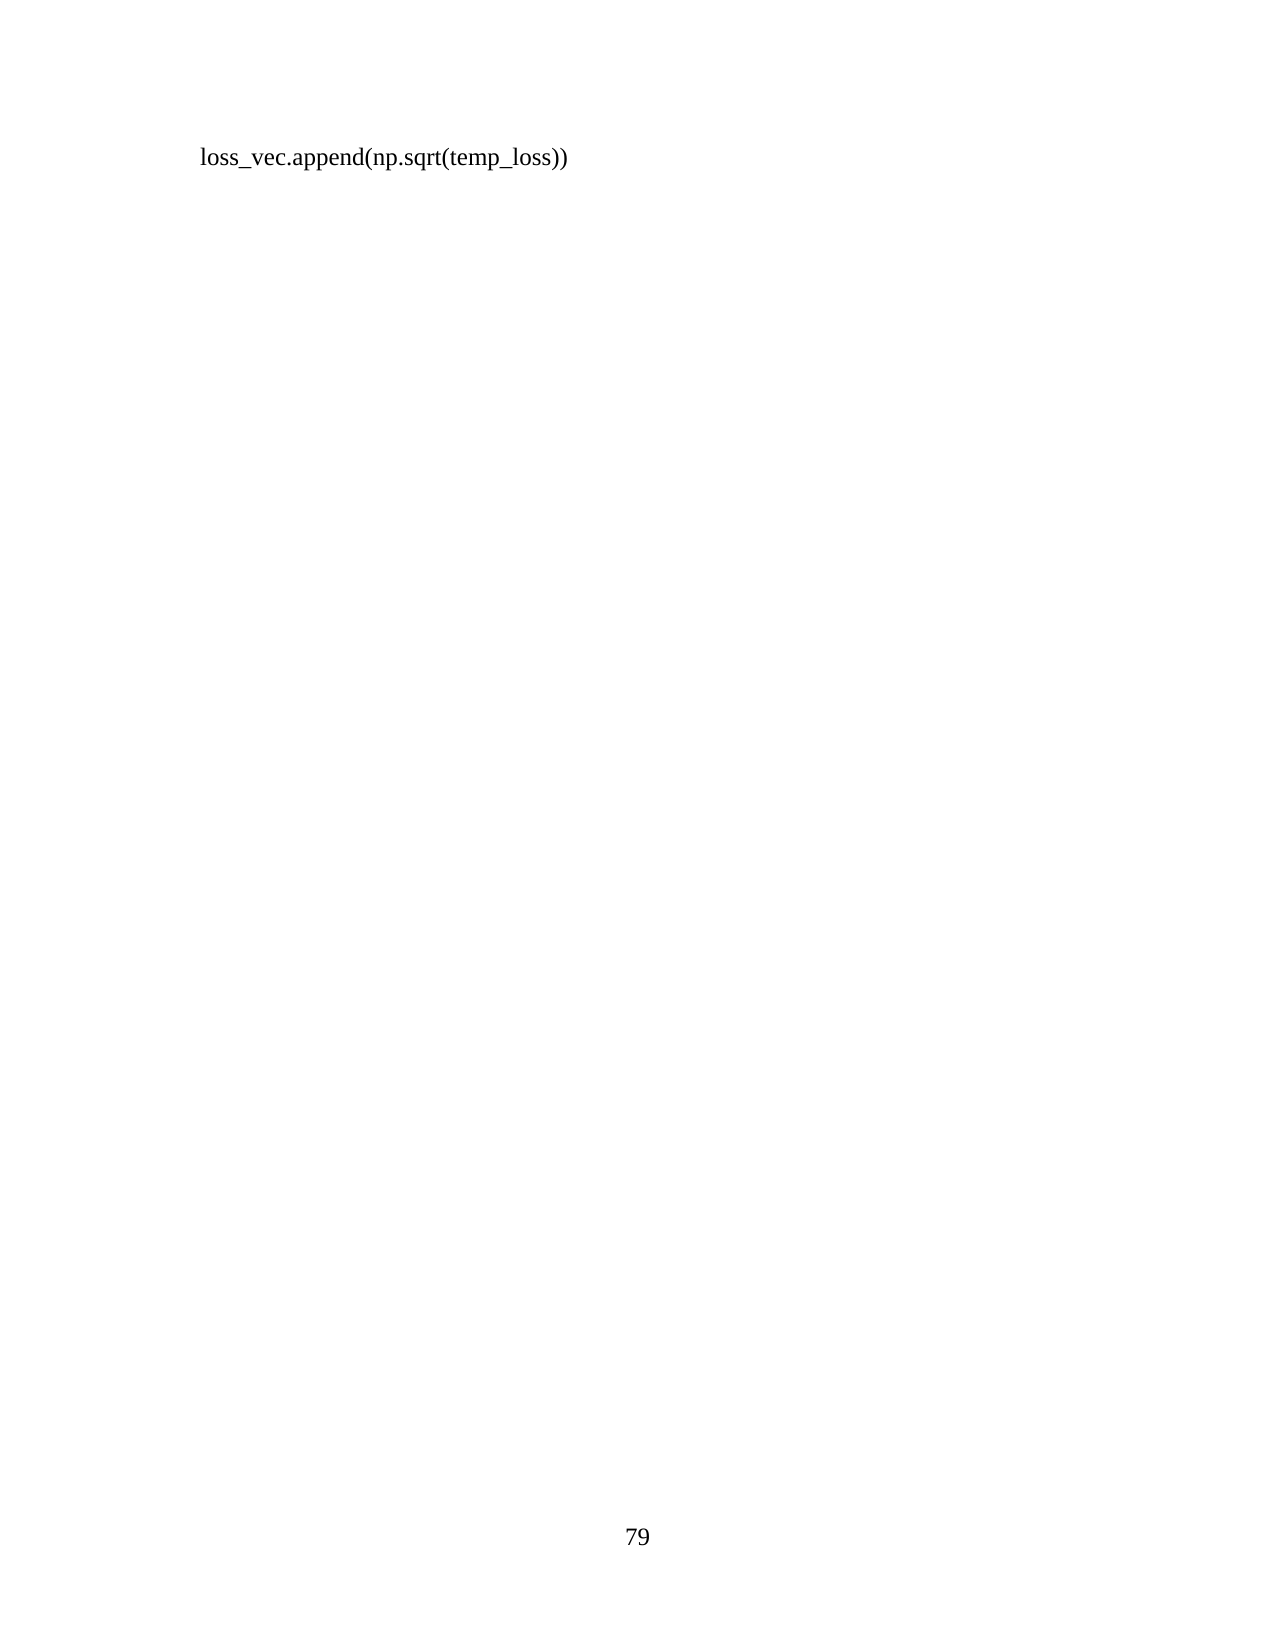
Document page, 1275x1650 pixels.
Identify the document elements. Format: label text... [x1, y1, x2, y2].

text loss_vec.append(np.sqrt(temp_loss)) [200, 142, 1144, 170]
